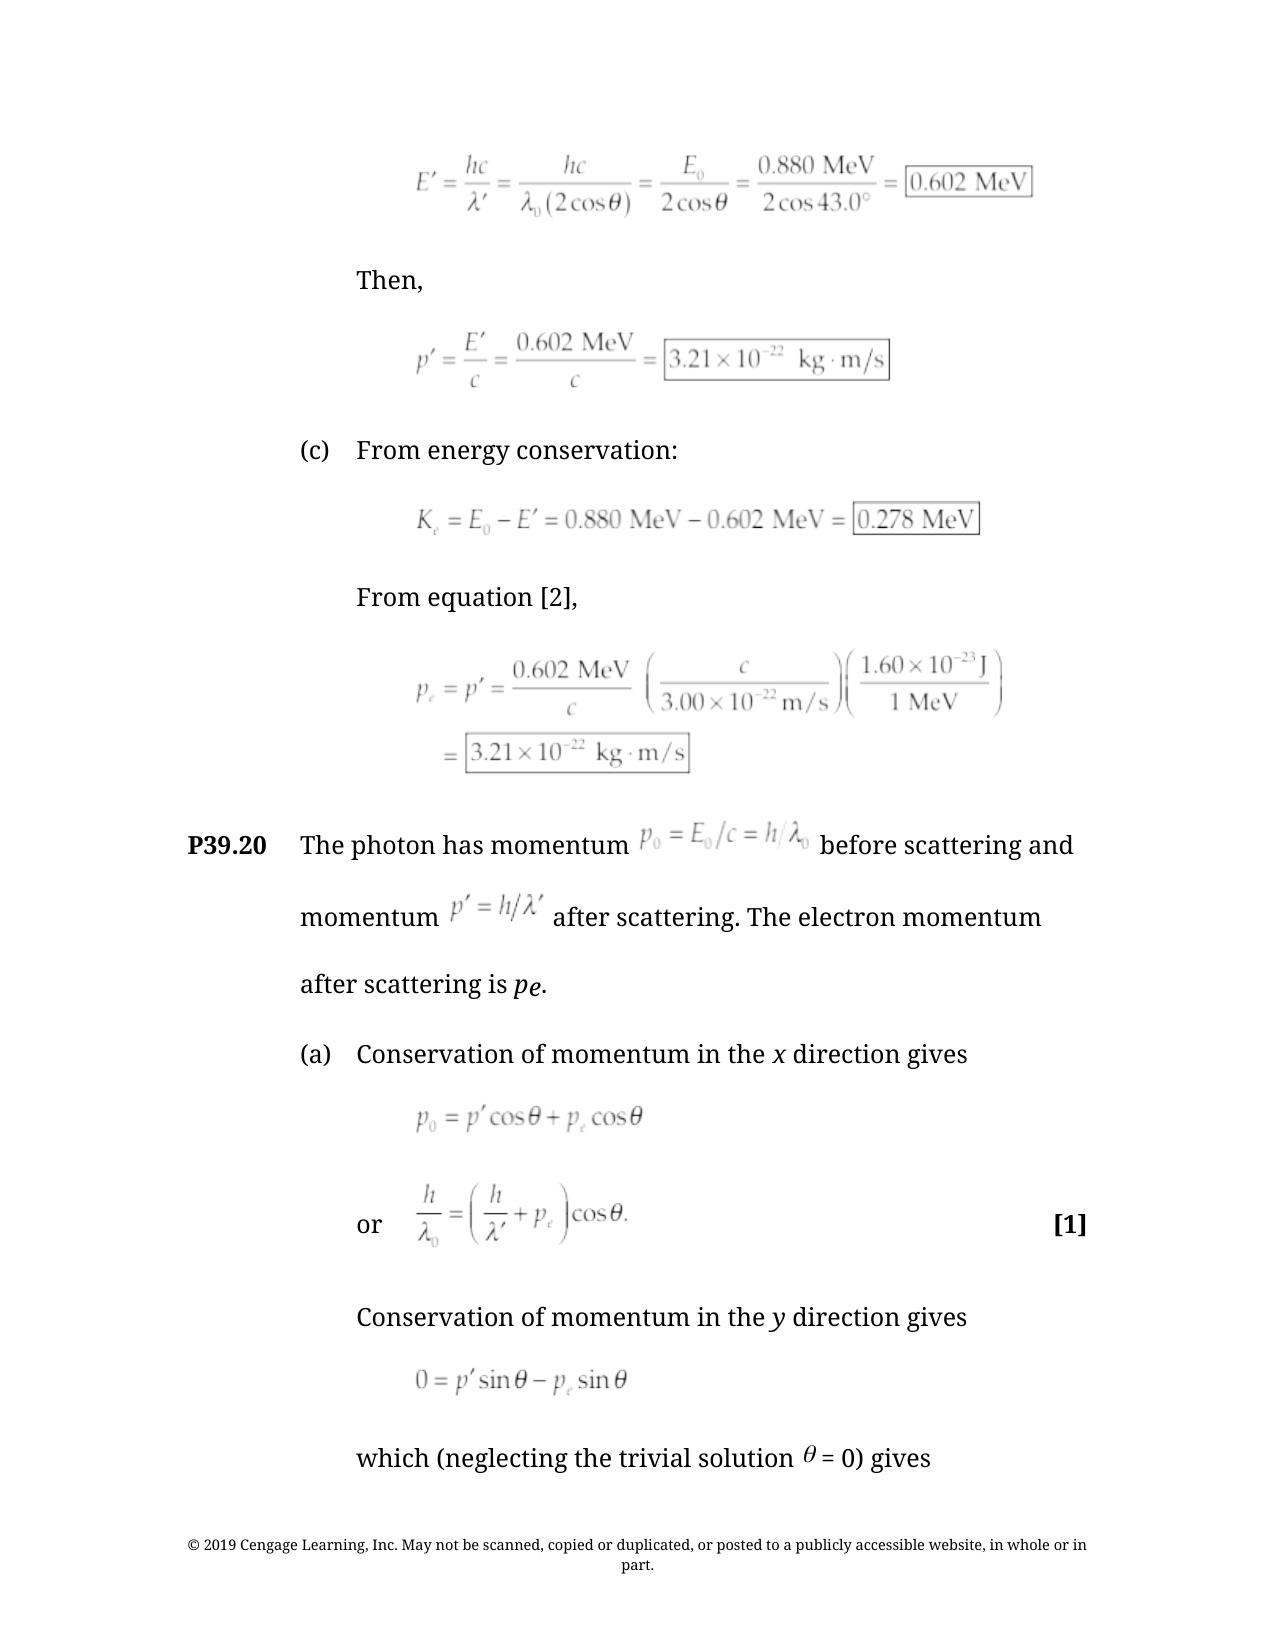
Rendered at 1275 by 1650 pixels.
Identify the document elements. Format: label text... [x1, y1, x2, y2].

text or [1] [187, 1177, 1087, 1270]
text From equation [2], [187, 580, 1087, 614]
text Conservation of momentum in the y direction gives [187, 1299, 1087, 1333]
text P39.20 The photon has momentum before scattering and momentum after scattering. The electron momentum after scattering is pe. [187, 817, 1087, 1004]
text which (neglecting the trivial solution = 0) gives [187, 1440, 1087, 1474]
text (c) From energy conservation: [187, 433, 1087, 467]
text Then, [187, 263, 1087, 297]
text (a) Conservation of momentum in the x direction gives [187, 1036, 1087, 1070]
